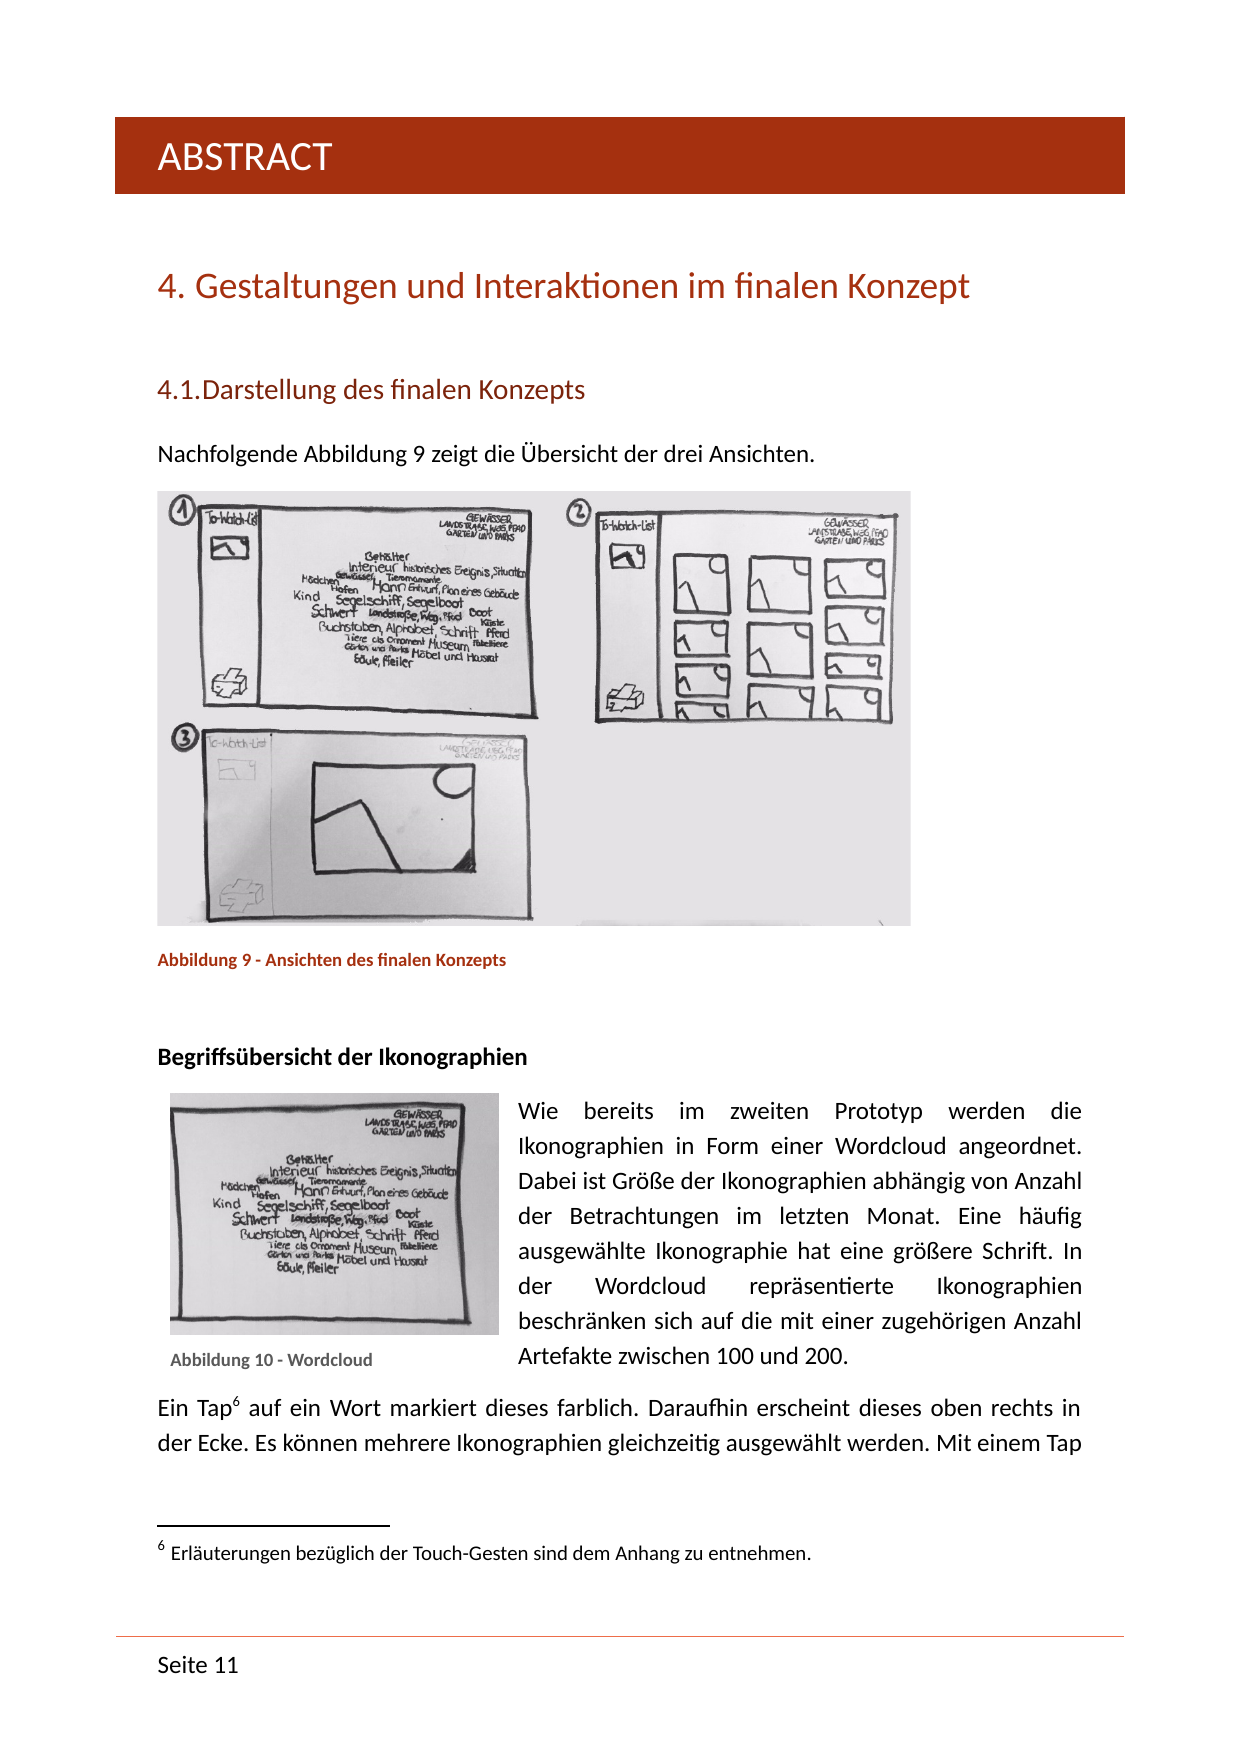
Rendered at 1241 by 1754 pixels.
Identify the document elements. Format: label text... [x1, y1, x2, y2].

subtitle Darstellung des finalen Konzepts [157, 371, 1083, 406]
text Nachfolgende Abbildung 9 zeigt die Übersicht der drei Ansichten. [157, 438, 1083, 468]
text Abbildung 9 - Ansichten des finalen Konzepts [157, 948, 1083, 971]
picture [170, 1093, 499, 1335]
text Begriffsübersicht der Ikonographien [157, 1041, 1083, 1072]
picture [157, 491, 911, 926]
subtitle Gestaltungen und Interaktionen im finalen Konzept [157, 262, 1083, 308]
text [157, 1392, 1083, 1457]
